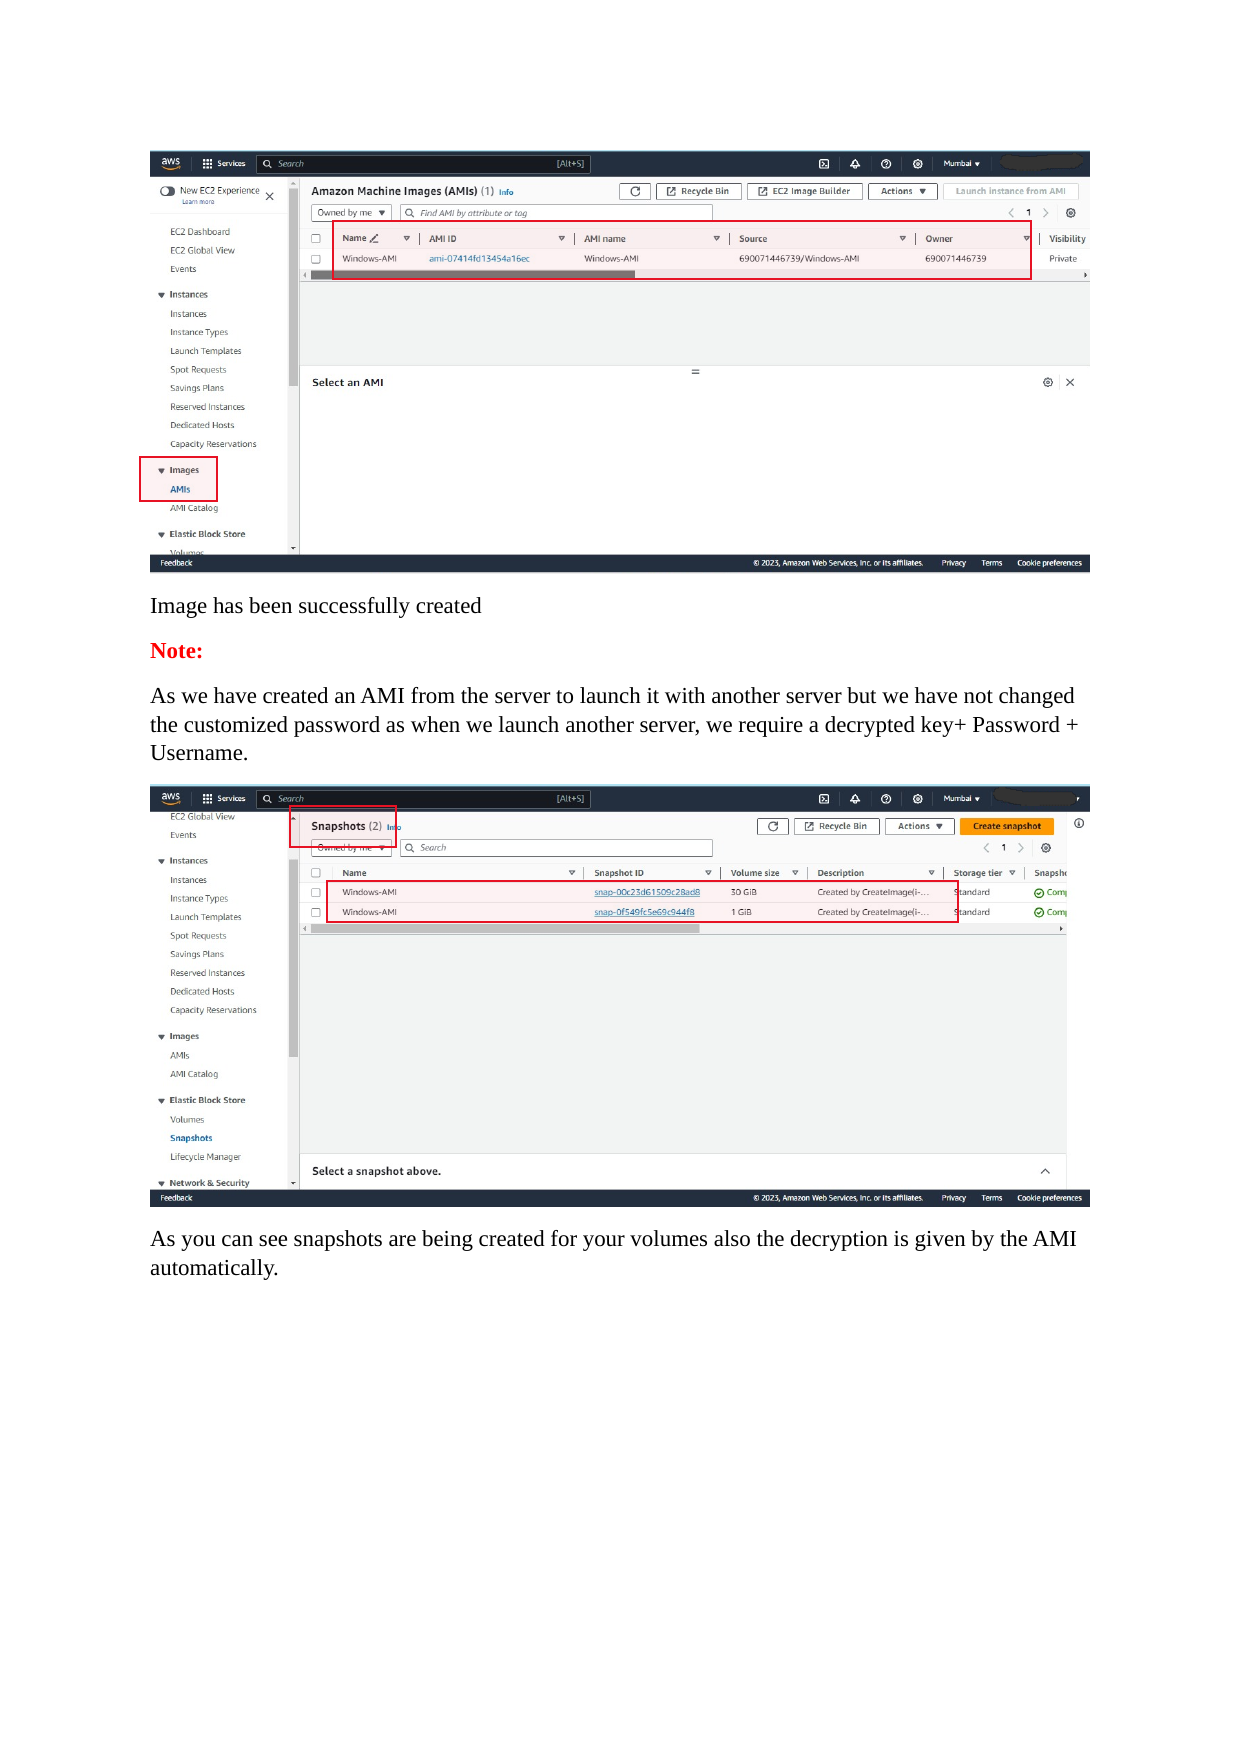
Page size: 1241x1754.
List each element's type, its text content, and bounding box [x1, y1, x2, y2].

text As you can see snapshots are being created for your volumes also the decryption is given by the AMI automatically. [150, 1225, 1090, 1280]
picture [150, 784, 1090, 1207]
text As we have created an AMI from the server to launch it with another server but we have not changed the customized password as when we launch another server, we require a decrypted key+ Password + Username. [150, 682, 1090, 766]
text Image has been successfully created [150, 592, 1090, 618]
text Note: [150, 637, 1090, 663]
picture [150, 150, 1090, 574]
picture [150, 458, 216, 500]
